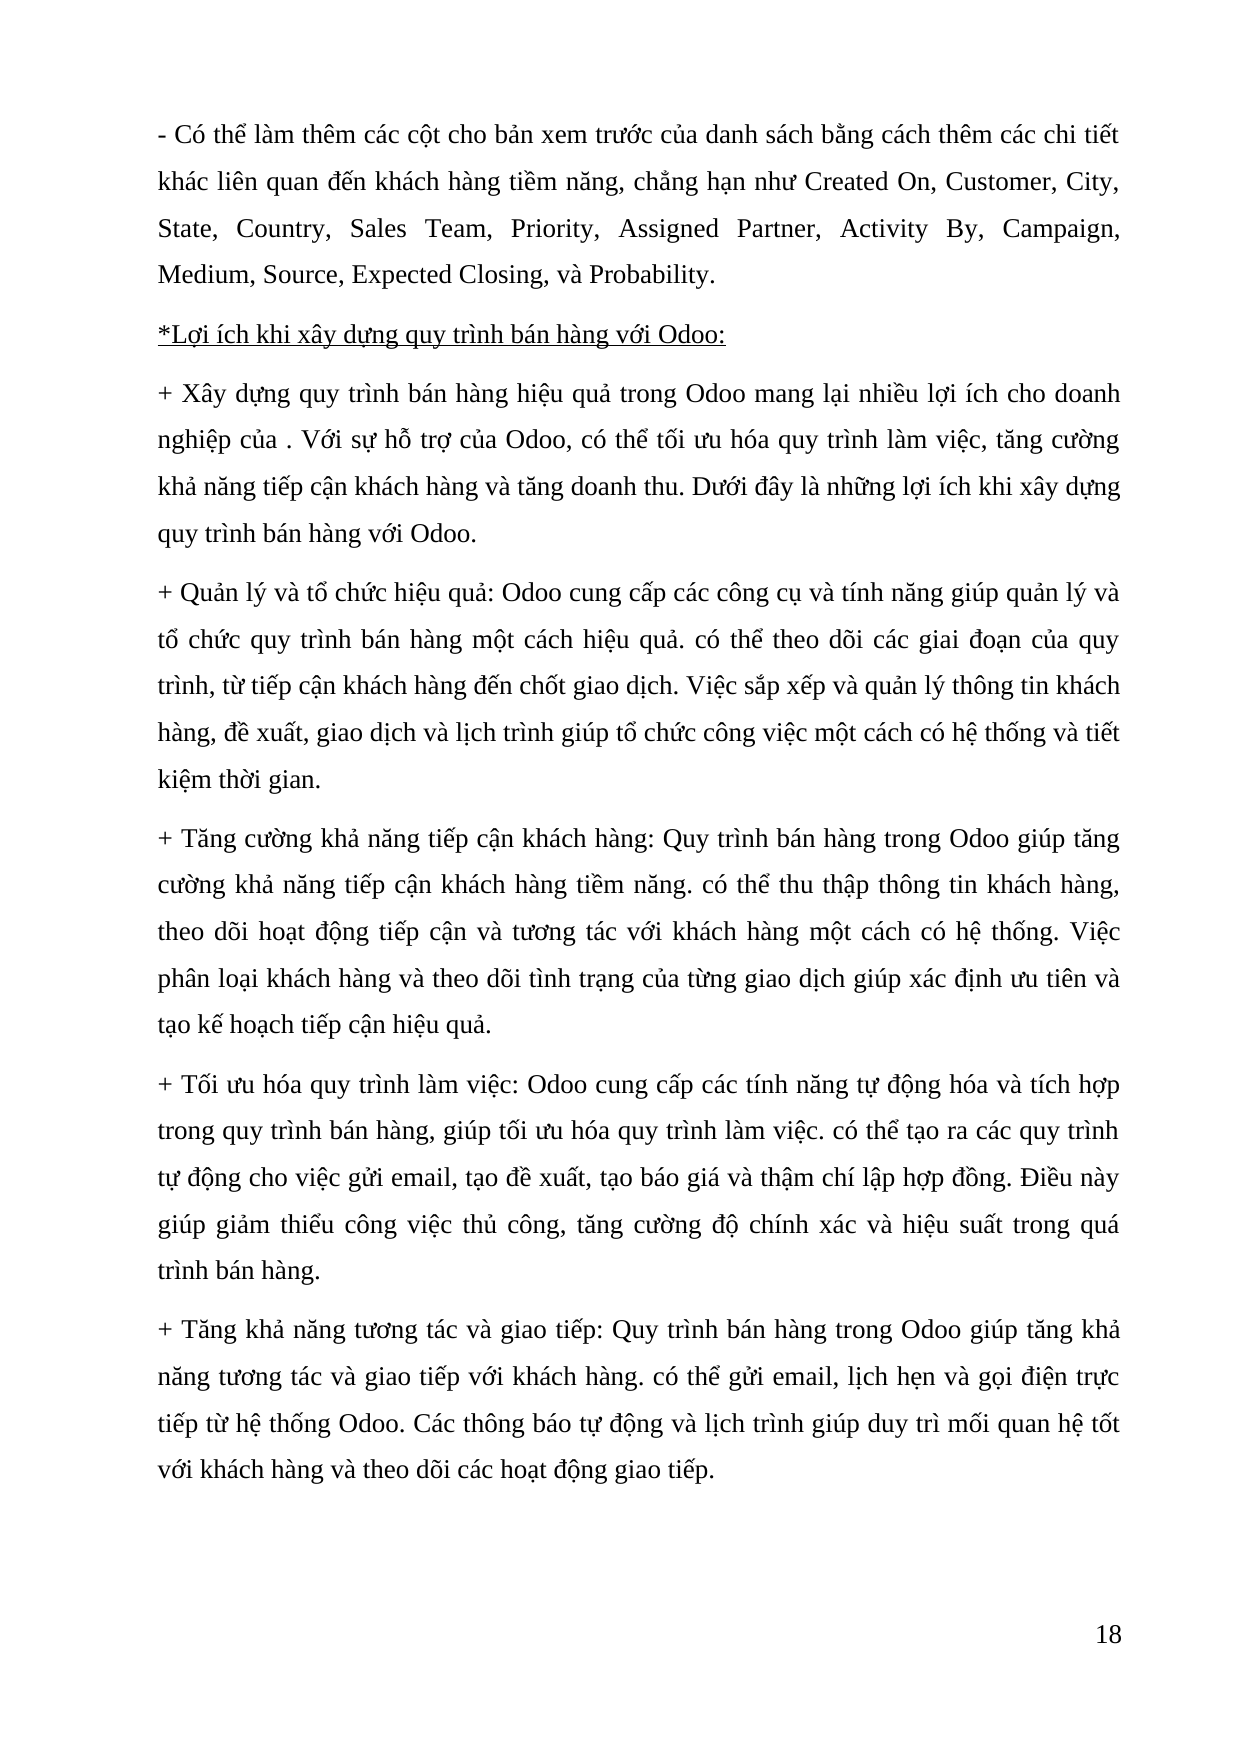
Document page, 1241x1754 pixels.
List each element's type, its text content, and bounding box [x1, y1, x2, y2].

text + Quản lý và tổ chức hiệu quả: Odoo cung cấp các công cụ và tính năng giúp quản lý và tổ chức quy trình bán hàng một cách hiệu quả. có thể theo dõi các giai đoạn của quy trình, từ tiếp cận khách hàng đến chốt giao dịch. Việc sắp xếp và quản lý thông tin khách hàng, đề xuất, giao dịch và lịch trình giúp tổ chức công việc một cách có hệ thống và tiết kiệm thời gian. [157, 576, 1122, 794]
text *Lợi ích khi xây dựng quy trình bán hàng với Odoo: [157, 318, 1122, 349]
text + Tối ưu hóa quy trình làm việc: Odoo cung cấp các tính năng tự động hóa và tích hợp trong quy trình bán hàng, giúp tối ưu hóa quy trình làm việc. có thể tạo ra các quy trình tự động cho việc gửi email, tạo đề xuất, tạo báo giá và thậm chí lập hợp đồng. Điều này giúp giảm thiểu công việc thủ công, tăng cường độ chính xác và hiệu suất trong quá trình bán hàng. [157, 1068, 1122, 1286]
text + Tăng cường khả năng tiếp cận khách hàng: Quy trình bán hàng trong Odoo giúp tăng cường khả năng tiếp cận khách hàng tiềm năng. có thể thu thập thông tin khách hàng, theo dõi hoạt động tiếp cận và tương tác với khách hàng một cách có hệ thống. Việc phân loại khách hàng và theo dõi tình trạng của từng giao dịch giúp xác định ưu tiên và tạo kế hoạch tiếp cận hiệu quả. [157, 822, 1122, 1040]
text - Có thể làm thêm các cột cho bản xem trước của danh sách bằng cách thêm các chi tiết khác liên quan đến khách hàng tiềm năng, chẳng hạn như Created On, Customer, City, State, Country, Sales Team, Priority, Assigned Partner, Activity By, Campaign, Medium, Source, Expected Closing, và Probability. [157, 118, 1122, 290]
text + Xây dựng quy trình bán hàng hiệu quả trong Odoo mang lại nhiều lợi ích cho doanh nghiệp của . Với sự hỗ trợ của Odoo, có thể tối ưu hóa quy trình làm việc, tăng cường khả năng tiếp cận khách hàng và tăng doanh thu. Dưới đây là những lợi ích khi xây dựng quy trình bán hàng với Odoo. [157, 377, 1122, 548]
text + Tăng khả năng tương tác và giao tiếp: Quy trình bán hàng trong Odoo giúp tăng khả năng tương tác và giao tiếp với khách hàng. có thể gửi email, lịch hẹn và gọi điện trực tiếp từ hệ thống Odoo. Các thông báo tự động và lịch trình giúp duy trì mối quan hệ tốt với khách hàng và theo dõi các hoạt động giao tiếp. [157, 1313, 1122, 1485]
